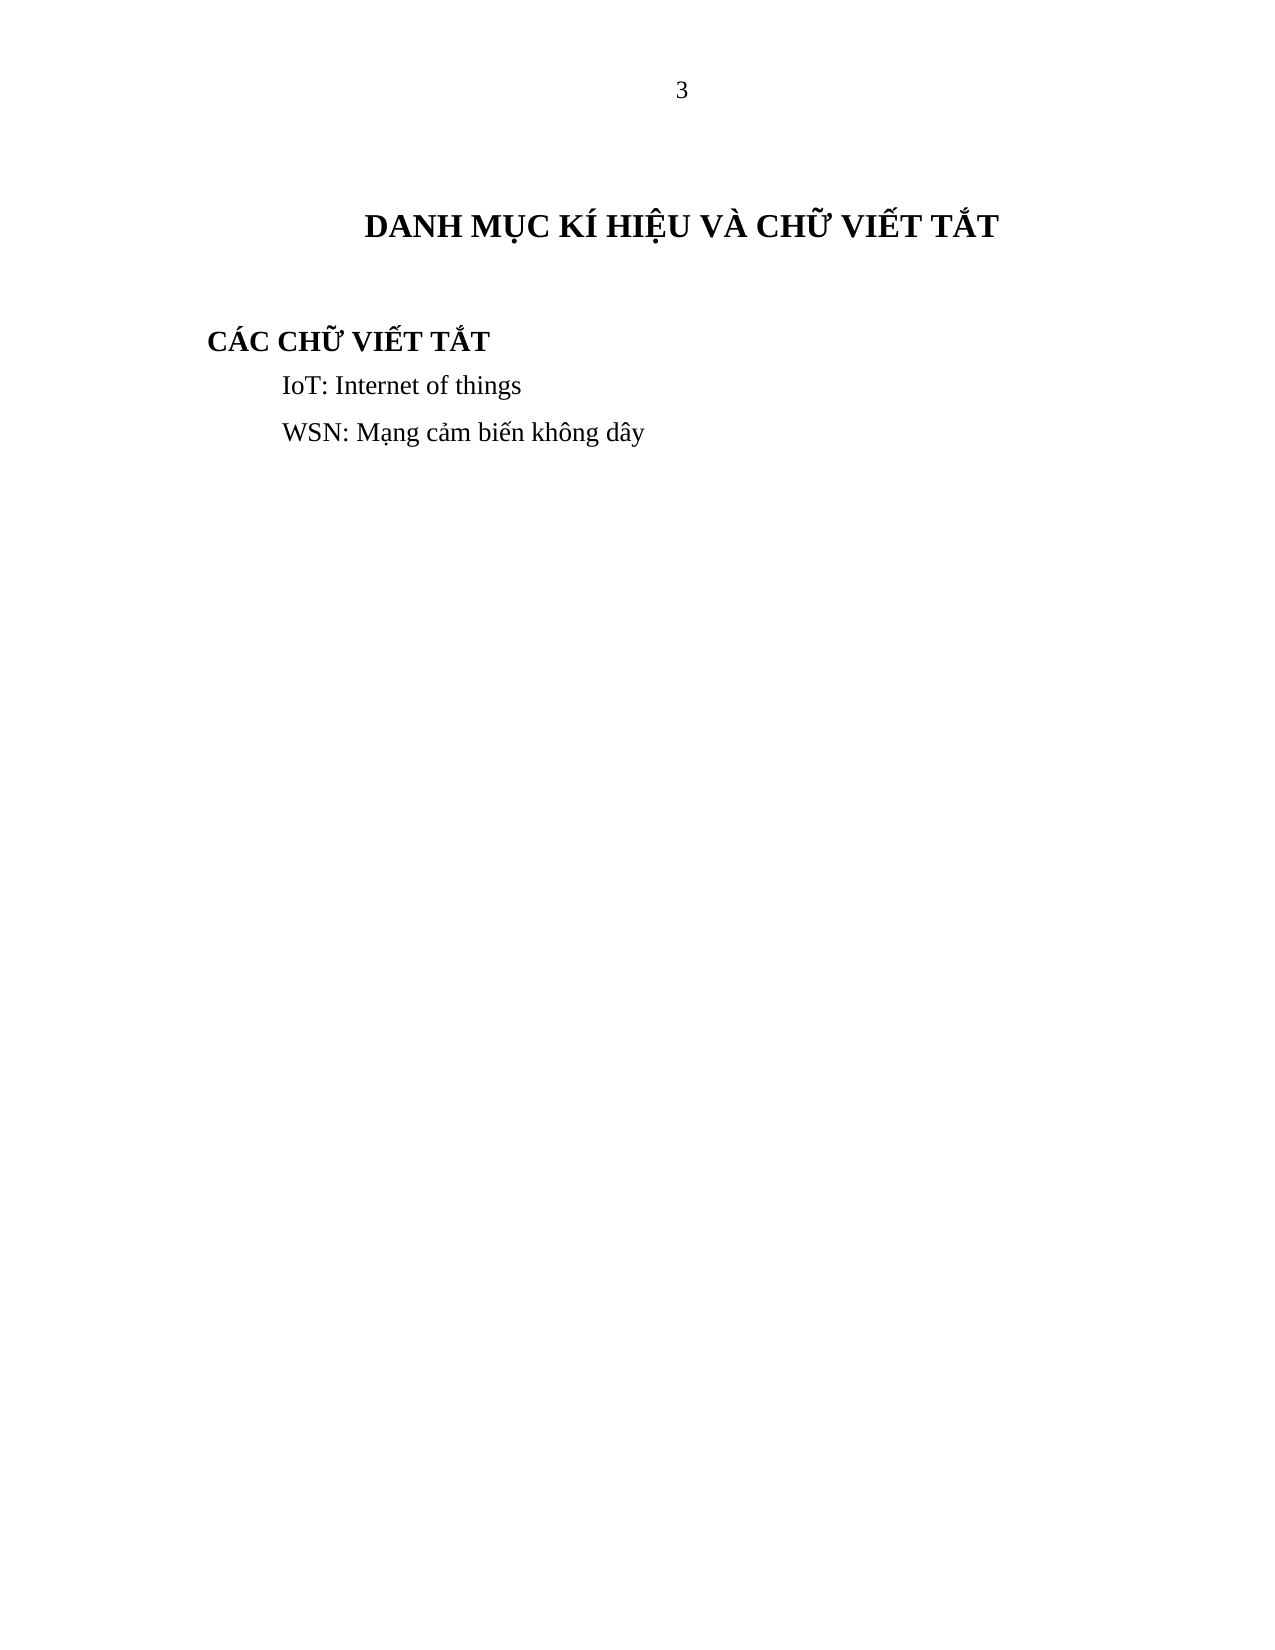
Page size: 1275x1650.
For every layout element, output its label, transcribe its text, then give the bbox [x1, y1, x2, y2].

text WSN: Mạng cảm biến không dây [207, 416, 1157, 447]
text IoT: Internet of things [207, 369, 1157, 401]
text DANH MỤC KÍ HIỆU VÀ CHỮ VIẾT TẮT [207, 207, 1157, 245]
text CÁC CHỮ VIẾT TẮT [207, 324, 1157, 358]
